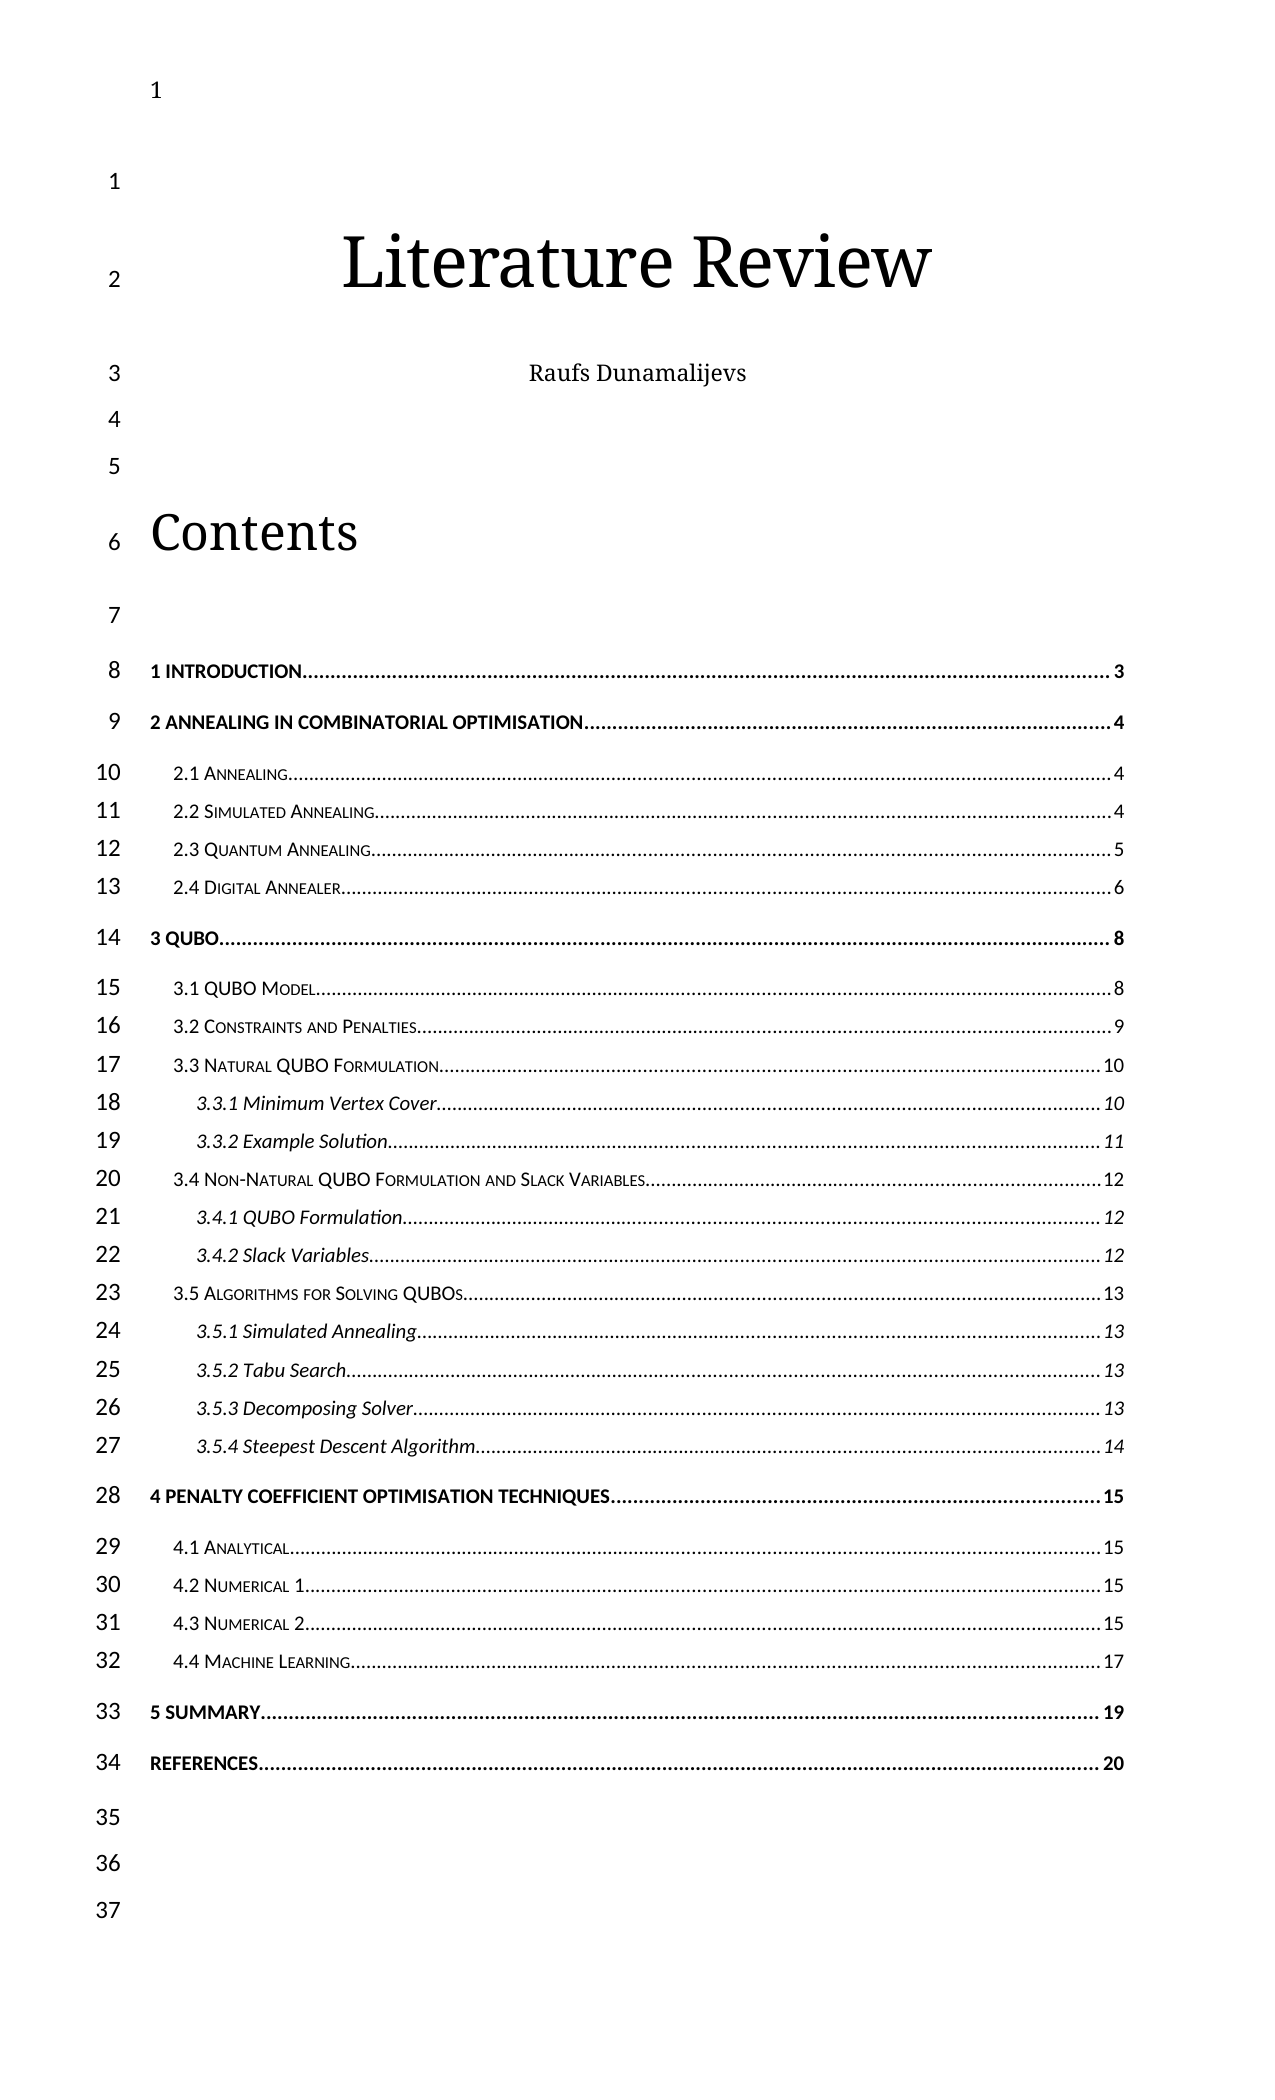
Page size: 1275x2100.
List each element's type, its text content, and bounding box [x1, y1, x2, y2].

text Raufs Dunamalijevs [150, 357, 1125, 388]
title Literature Review [150, 212, 1125, 308]
